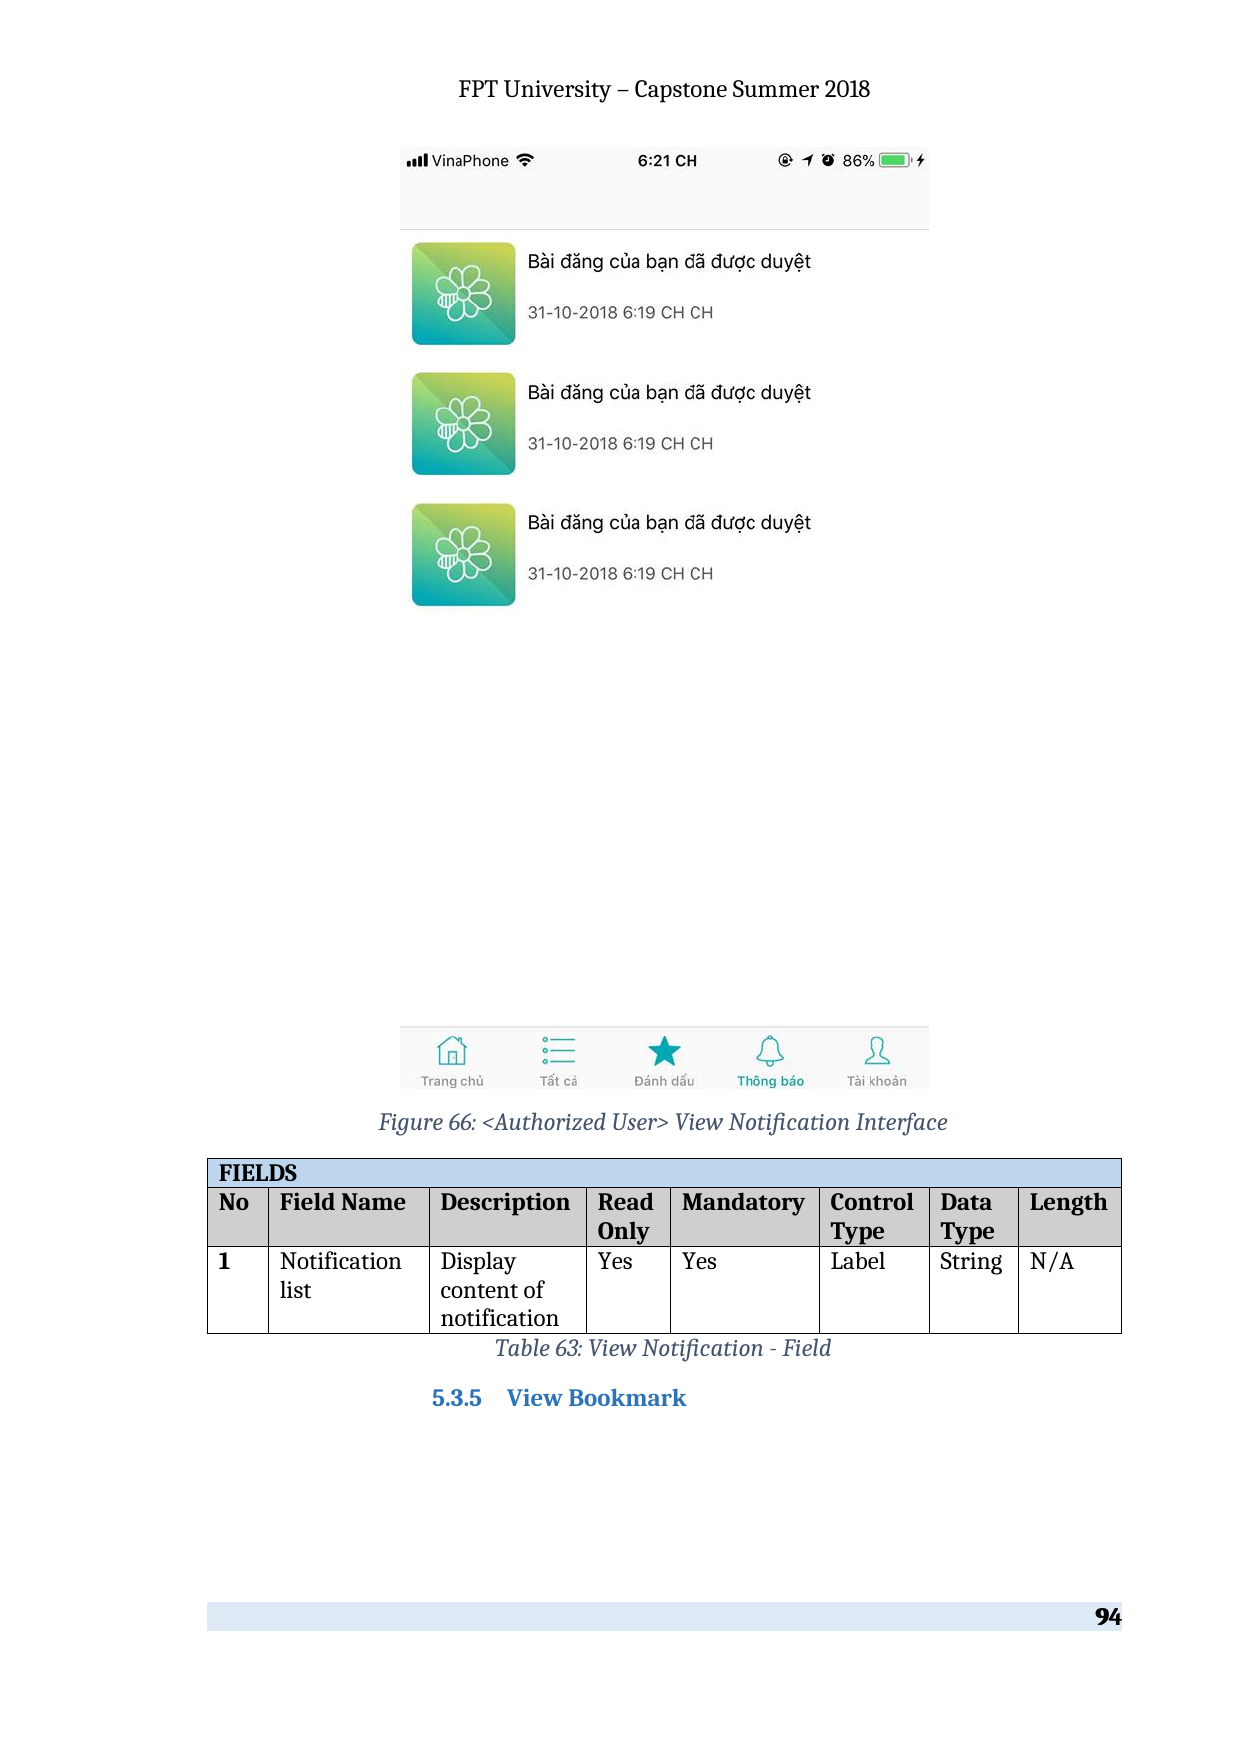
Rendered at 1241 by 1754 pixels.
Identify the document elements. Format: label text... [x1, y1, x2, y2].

table_cell Control Type [820, 1188, 929, 1246]
table_cell Display content of notification [430, 1247, 586, 1333]
text Table 63: View Notification - Field [207, 1334, 1122, 1363]
table_cell Notification list [269, 1247, 429, 1333]
table_cell Label [820, 1247, 929, 1333]
table_cell Description [430, 1188, 586, 1246]
table_cell Yes [587, 1247, 670, 1333]
table_cell Length [1019, 1188, 1121, 1246]
table_cell Data Type [930, 1188, 1018, 1246]
table_header FIELDS [208, 1159, 1121, 1187]
picture [399, 147, 930, 1089]
table_cell Yes [671, 1247, 819, 1333]
table_cell Read Only [587, 1188, 670, 1246]
table_cell Mandatory [671, 1188, 819, 1246]
subtitle View Bookmark [432, 1384, 1122, 1412]
table_cell Field Name [269, 1188, 429, 1246]
table_cell 1 [208, 1247, 268, 1333]
text Figure 66: <Authorized User> View Notification Interface [207, 1108, 1122, 1137]
table_cell No [208, 1188, 268, 1246]
table_cell N/A [1019, 1247, 1121, 1333]
table_cell String [930, 1247, 1018, 1333]
